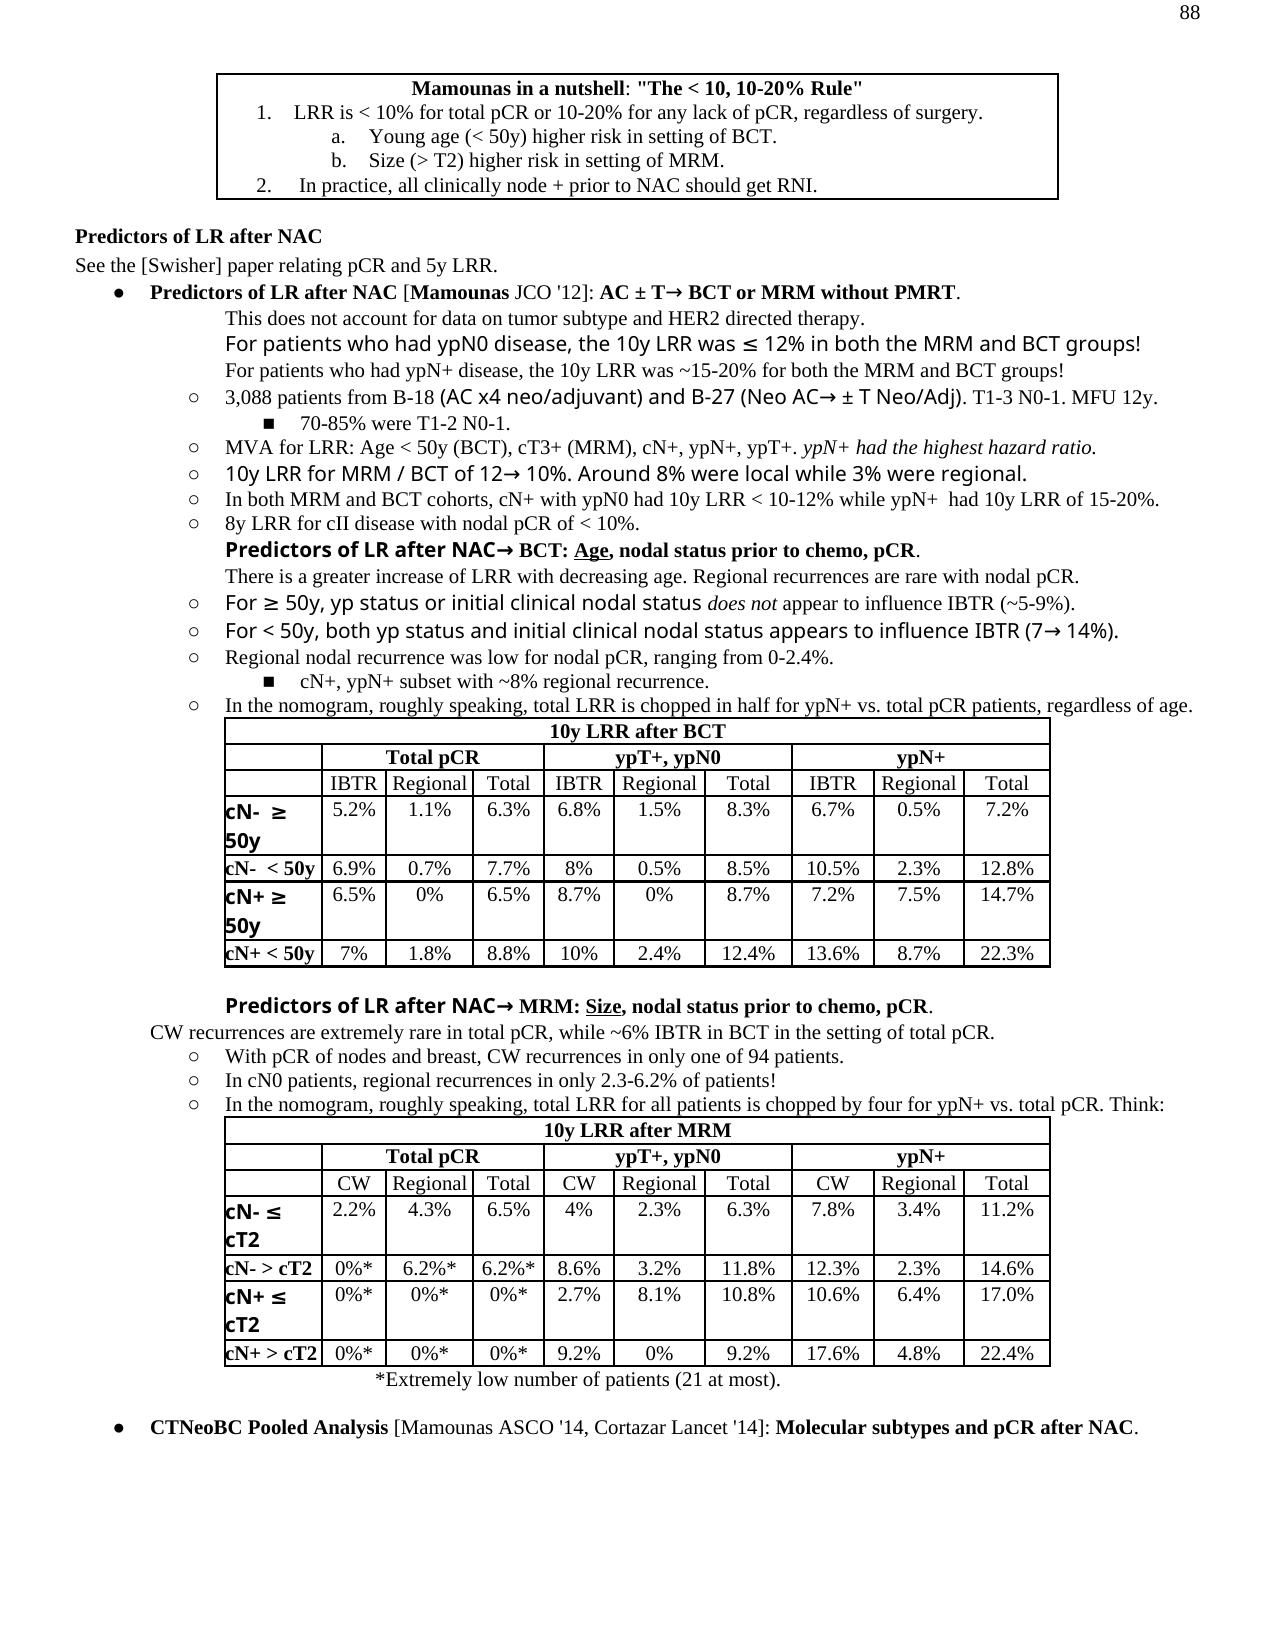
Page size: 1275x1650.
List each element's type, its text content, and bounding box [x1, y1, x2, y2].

list 8y LRR for cII disease with nodal pCR of < 10%. [187, 511, 1200, 535]
text See the [Swisher] paper relating pCR and 5y LRR. [75, 253, 1200, 277]
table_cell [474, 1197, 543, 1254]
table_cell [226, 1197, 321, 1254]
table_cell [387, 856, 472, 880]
text Predictors of LR after NAC→ BCT: Age, nodal status prior to chemo, pCR. [150, 535, 1200, 564]
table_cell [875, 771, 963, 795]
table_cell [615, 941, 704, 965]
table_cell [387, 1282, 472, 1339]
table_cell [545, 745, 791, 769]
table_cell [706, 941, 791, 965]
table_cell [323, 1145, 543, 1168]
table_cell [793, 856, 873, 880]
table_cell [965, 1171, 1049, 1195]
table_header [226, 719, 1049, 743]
list 70-85% were T1-2 N0-1. [262, 411, 1200, 434]
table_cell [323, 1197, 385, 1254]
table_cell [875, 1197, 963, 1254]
list CTNeoBC Pooled Analysis [Mamounas ASCO '14, Cortazar Lancet '14]: Molecular subtypes and pCR after NAC. [112, 1415, 1200, 1439]
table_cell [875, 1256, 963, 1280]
text Predictors of LR after NAC→ MRM: Size, nodal status prior to chemo, pCR. CW recurrences are extremely rare in total pCR, while ~6% IBTR in BCT in the setting of total pCR. [150, 992, 1200, 1044]
list MVA for LRR: Age < 50y (BCT), cT3+ (MRM), cN+, ypN+, ypT+. ypN+ had the highest hazard ratio. [187, 434, 1200, 459]
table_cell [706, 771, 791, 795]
list 3,088 patients from B-18 (AC x4 neo/adjuvant) and B-27 (Neo AC→ ± T Neo/Adj). T1-3 N0-1. MFU 12y. [187, 382, 1200, 411]
list cN+, ypN+ subset with ~8% regional recurrence. [262, 669, 1200, 693]
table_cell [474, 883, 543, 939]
list Regional nodal recurrence was low for nodal pCR, ranging from 0-2.4%. [187, 644, 1200, 669]
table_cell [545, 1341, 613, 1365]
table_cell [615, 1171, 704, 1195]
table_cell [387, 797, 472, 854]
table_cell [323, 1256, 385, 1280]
list For ≥ 50y, yp status or initial clinical nodal status does not appear to influence IBTR (~5-9%). [187, 588, 1200, 616]
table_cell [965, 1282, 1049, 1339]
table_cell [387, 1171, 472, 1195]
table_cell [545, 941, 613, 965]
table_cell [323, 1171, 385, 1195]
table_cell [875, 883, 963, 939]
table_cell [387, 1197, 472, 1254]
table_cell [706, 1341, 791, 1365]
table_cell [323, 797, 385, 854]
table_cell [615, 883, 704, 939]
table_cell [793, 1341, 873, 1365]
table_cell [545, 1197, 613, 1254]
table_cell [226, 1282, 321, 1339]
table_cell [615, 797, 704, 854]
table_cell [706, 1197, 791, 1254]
text There is a greater increase of LRR with decreasing age. Regional recurrences are rare with nodal pCR. [150, 564, 1200, 588]
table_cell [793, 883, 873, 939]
list With pCR of nodes and breast, CW recurrences in only one of 94 patients. [187, 1044, 1200, 1068]
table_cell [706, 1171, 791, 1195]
list 10y LRR for MRM / BCT of 12→ 10%. Around 8% were local while 3% were regional. [187, 459, 1200, 487]
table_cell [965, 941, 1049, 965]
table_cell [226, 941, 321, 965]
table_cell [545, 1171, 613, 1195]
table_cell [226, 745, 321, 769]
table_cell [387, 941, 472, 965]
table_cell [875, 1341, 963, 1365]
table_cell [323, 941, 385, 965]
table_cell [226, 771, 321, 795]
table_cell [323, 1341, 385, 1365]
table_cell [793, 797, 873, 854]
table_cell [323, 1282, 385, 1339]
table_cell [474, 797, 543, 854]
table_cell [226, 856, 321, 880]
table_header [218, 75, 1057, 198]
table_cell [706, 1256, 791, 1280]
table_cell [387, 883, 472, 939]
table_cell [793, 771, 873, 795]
list In both MRM and BCT cohorts, cN+ with ypN0 had 10y LRR < 10-12% while ypN+ had 10y LRR of 15-20%. [187, 487, 1200, 511]
list In the nomogram, roughly speaking, total LRR for all patients is chopped by four for ypN+ vs. total pCR. Think: [187, 1092, 1200, 1116]
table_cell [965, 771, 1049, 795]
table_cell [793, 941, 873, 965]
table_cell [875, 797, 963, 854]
text This does not account for data on tumor subtype and HER2 directed therapy. [150, 306, 1200, 329]
list In cN0 patients, regional recurrences in only 2.3-6.2% of patients! [187, 1068, 1200, 1092]
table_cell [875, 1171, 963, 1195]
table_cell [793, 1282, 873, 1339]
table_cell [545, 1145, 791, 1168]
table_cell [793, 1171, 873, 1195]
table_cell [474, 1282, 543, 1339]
list Predictors of LR after NAC [Mamounas JCO '12]: AC ± T→ BCT or MRM without PMRT. [112, 277, 1200, 306]
list For < 50y, both yp status and initial clinical nodal status appears to influence IBTR (7→ 14%). [187, 616, 1200, 644]
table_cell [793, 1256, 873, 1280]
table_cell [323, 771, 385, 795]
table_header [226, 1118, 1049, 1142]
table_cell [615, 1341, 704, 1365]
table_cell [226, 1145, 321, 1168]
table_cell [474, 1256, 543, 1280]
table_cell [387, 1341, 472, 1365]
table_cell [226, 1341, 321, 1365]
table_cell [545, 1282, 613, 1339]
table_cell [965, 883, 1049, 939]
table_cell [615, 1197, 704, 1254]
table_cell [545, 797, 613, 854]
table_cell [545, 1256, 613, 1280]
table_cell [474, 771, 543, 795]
text For patients who had ypN+ disease, the 10y LRR was ~15-20% for both the MRM and BCT groups! [150, 358, 1200, 382]
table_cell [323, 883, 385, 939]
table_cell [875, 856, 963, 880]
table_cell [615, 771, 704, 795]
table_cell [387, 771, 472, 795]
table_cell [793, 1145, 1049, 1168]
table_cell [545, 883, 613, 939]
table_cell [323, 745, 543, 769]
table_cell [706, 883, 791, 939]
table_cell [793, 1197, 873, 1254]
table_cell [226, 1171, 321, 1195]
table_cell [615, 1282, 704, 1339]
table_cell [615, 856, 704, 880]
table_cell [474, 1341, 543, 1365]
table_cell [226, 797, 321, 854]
text For patients who had ypN0 disease, the 10y LRR was ≤ 12% in both the MRM and BCT groups! [150, 329, 1200, 358]
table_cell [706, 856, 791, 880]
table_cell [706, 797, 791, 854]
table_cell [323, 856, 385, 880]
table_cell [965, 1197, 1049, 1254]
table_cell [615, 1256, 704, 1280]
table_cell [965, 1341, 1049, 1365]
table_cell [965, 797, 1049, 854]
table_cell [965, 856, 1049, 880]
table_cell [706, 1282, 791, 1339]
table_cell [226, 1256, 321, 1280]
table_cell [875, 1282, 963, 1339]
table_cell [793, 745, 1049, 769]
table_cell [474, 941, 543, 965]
subtitle Predictors of LR after NAC [75, 224, 1200, 248]
list In the nomogram, roughly speaking, total LRR is chopped in half for ypN+ vs. total pCR patients, regardless of age. [187, 693, 1200, 717]
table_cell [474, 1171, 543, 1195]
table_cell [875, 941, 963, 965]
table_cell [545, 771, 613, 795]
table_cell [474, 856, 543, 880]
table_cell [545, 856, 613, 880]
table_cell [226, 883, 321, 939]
text *Extremely low number of patients (21 at most). [375, 1367, 1200, 1391]
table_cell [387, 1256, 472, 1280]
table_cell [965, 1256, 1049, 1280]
